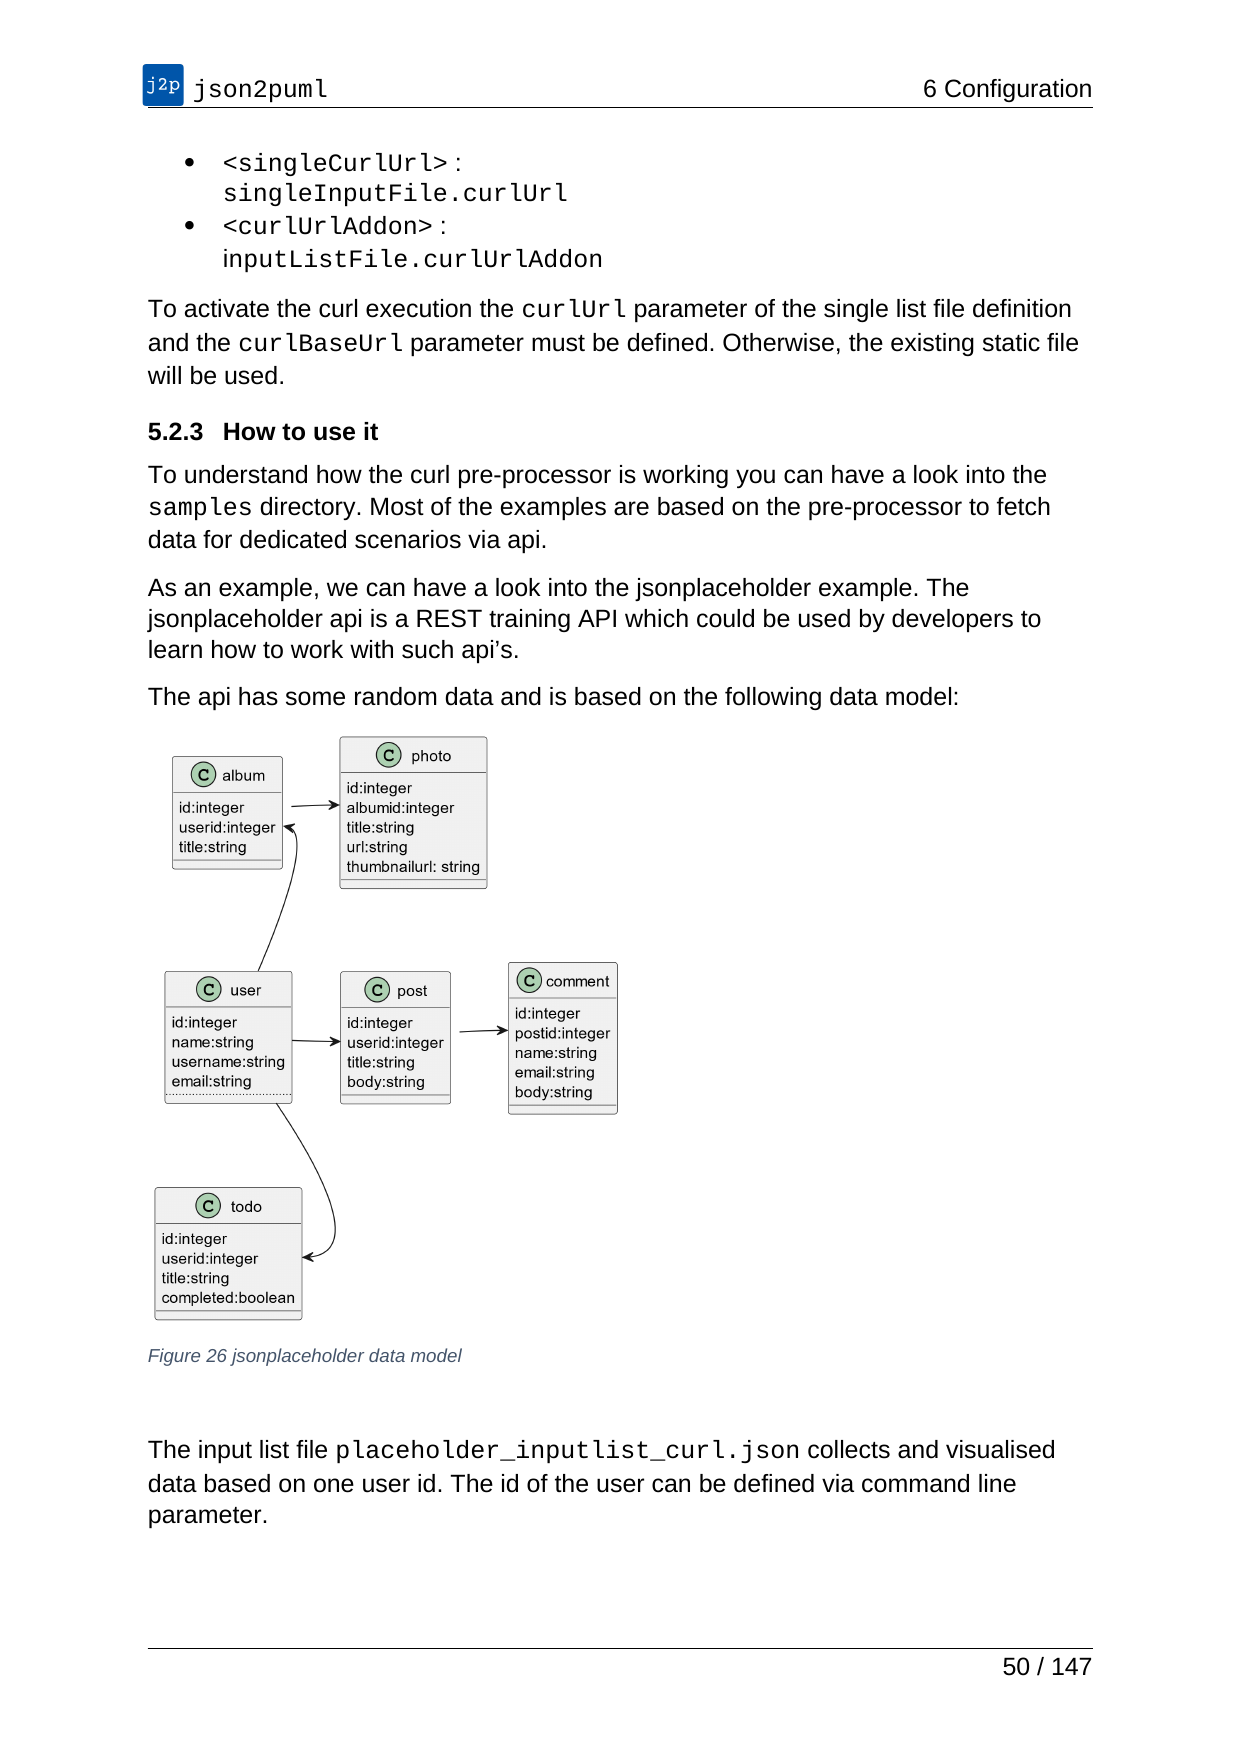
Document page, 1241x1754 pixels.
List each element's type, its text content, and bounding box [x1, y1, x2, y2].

text As an example, we can have a look into the jsonplaceholder example. The jsonplaceholder api is a REST training API which could be used by developers to learn how to work with such api’s. [148, 572, 1093, 663]
subtitle How to use it [148, 417, 1093, 446]
list <singleCurlUrl> : singleInputFile.curlUrl [185, 148, 1093, 209]
picture [147, 730, 625, 1327]
picture [142, 64, 184, 106]
text To understand how the curl pre-processor is working you can have a look into the samples directory. Most of the examples are based on the pre-processor to fetch data for dedicated scenarios via api. [148, 461, 1093, 553]
text To activate the curl execution the curlUrl parameter of the single list file definition and the curlBaseUrl parameter must be defined. Otherwise, the existing static file will be used. [148, 294, 1093, 390]
text The api has some random data and is based on the following data model: [148, 682, 1093, 711]
list <curlUrlAddon> : inputListFile.curlUrlAddon [185, 211, 1093, 275]
text The input list file placeholder_inputlist_curl.json collects and visualised data based on one user id. The id of the user can be defined via command line parameter. [148, 1435, 1093, 1528]
text Figure 26 jsonplaceholder data model [148, 1345, 1093, 1367]
